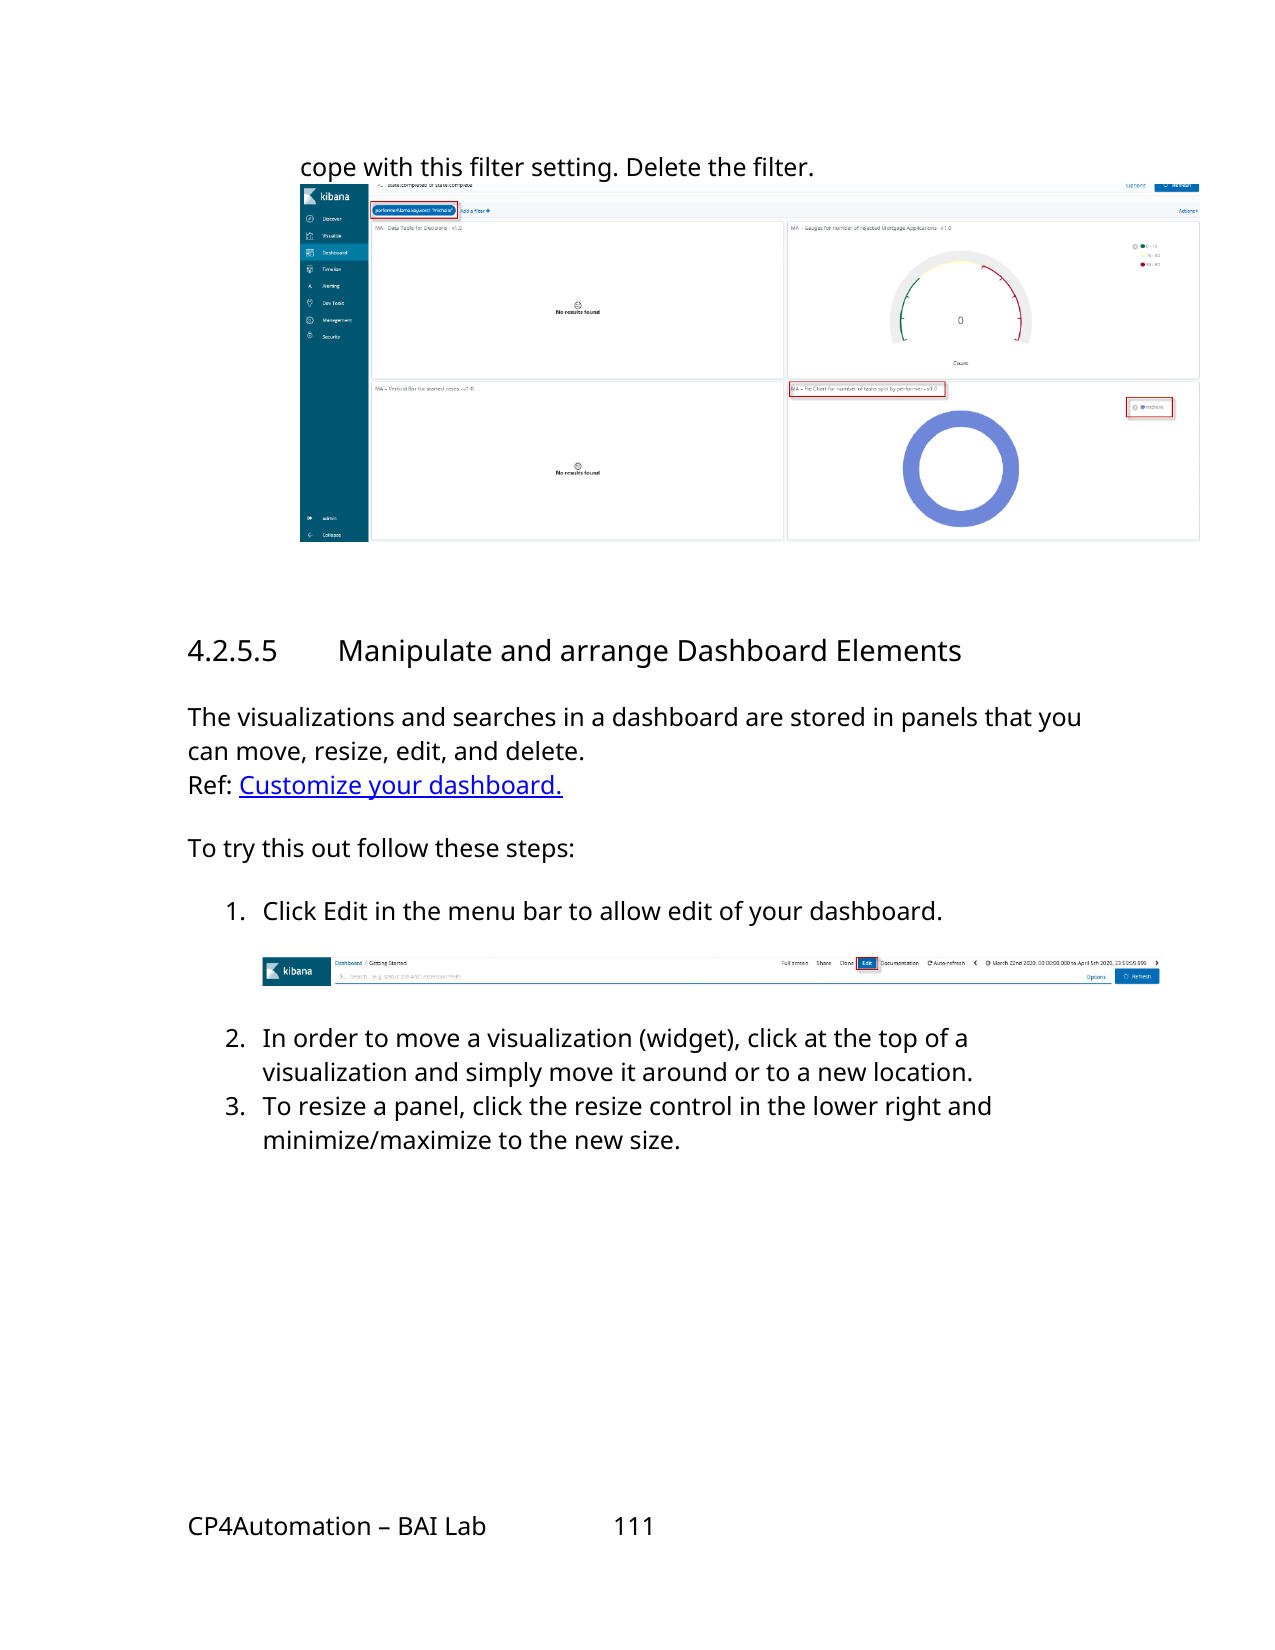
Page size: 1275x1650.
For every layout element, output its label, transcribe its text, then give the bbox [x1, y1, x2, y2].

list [262, 150, 1087, 542]
picture [369, 184, 1200, 542]
list Manipulate and arrange Dashboard Elements [187, 630, 1087, 670]
text The visualizations and searches in a dashboard are stored in panels that you can move, resize, edit, and delete. Ref: Customize your dashboard. [187, 699, 1087, 801]
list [225, 1088, 1087, 1156]
list In order to move a visualization (widget), click at the top of a visualization and simply move it around or to a new location. [225, 1020, 1087, 1088]
text To try this out follow these steps: [187, 831, 1087, 864]
picture [332, 957, 1163, 986]
picture [325, 193, 332, 200]
list Click Edit in the menu bar to allow edit of your dashboard. [225, 894, 1087, 928]
picture [267, 963, 278, 978]
picture [305, 189, 315, 204]
